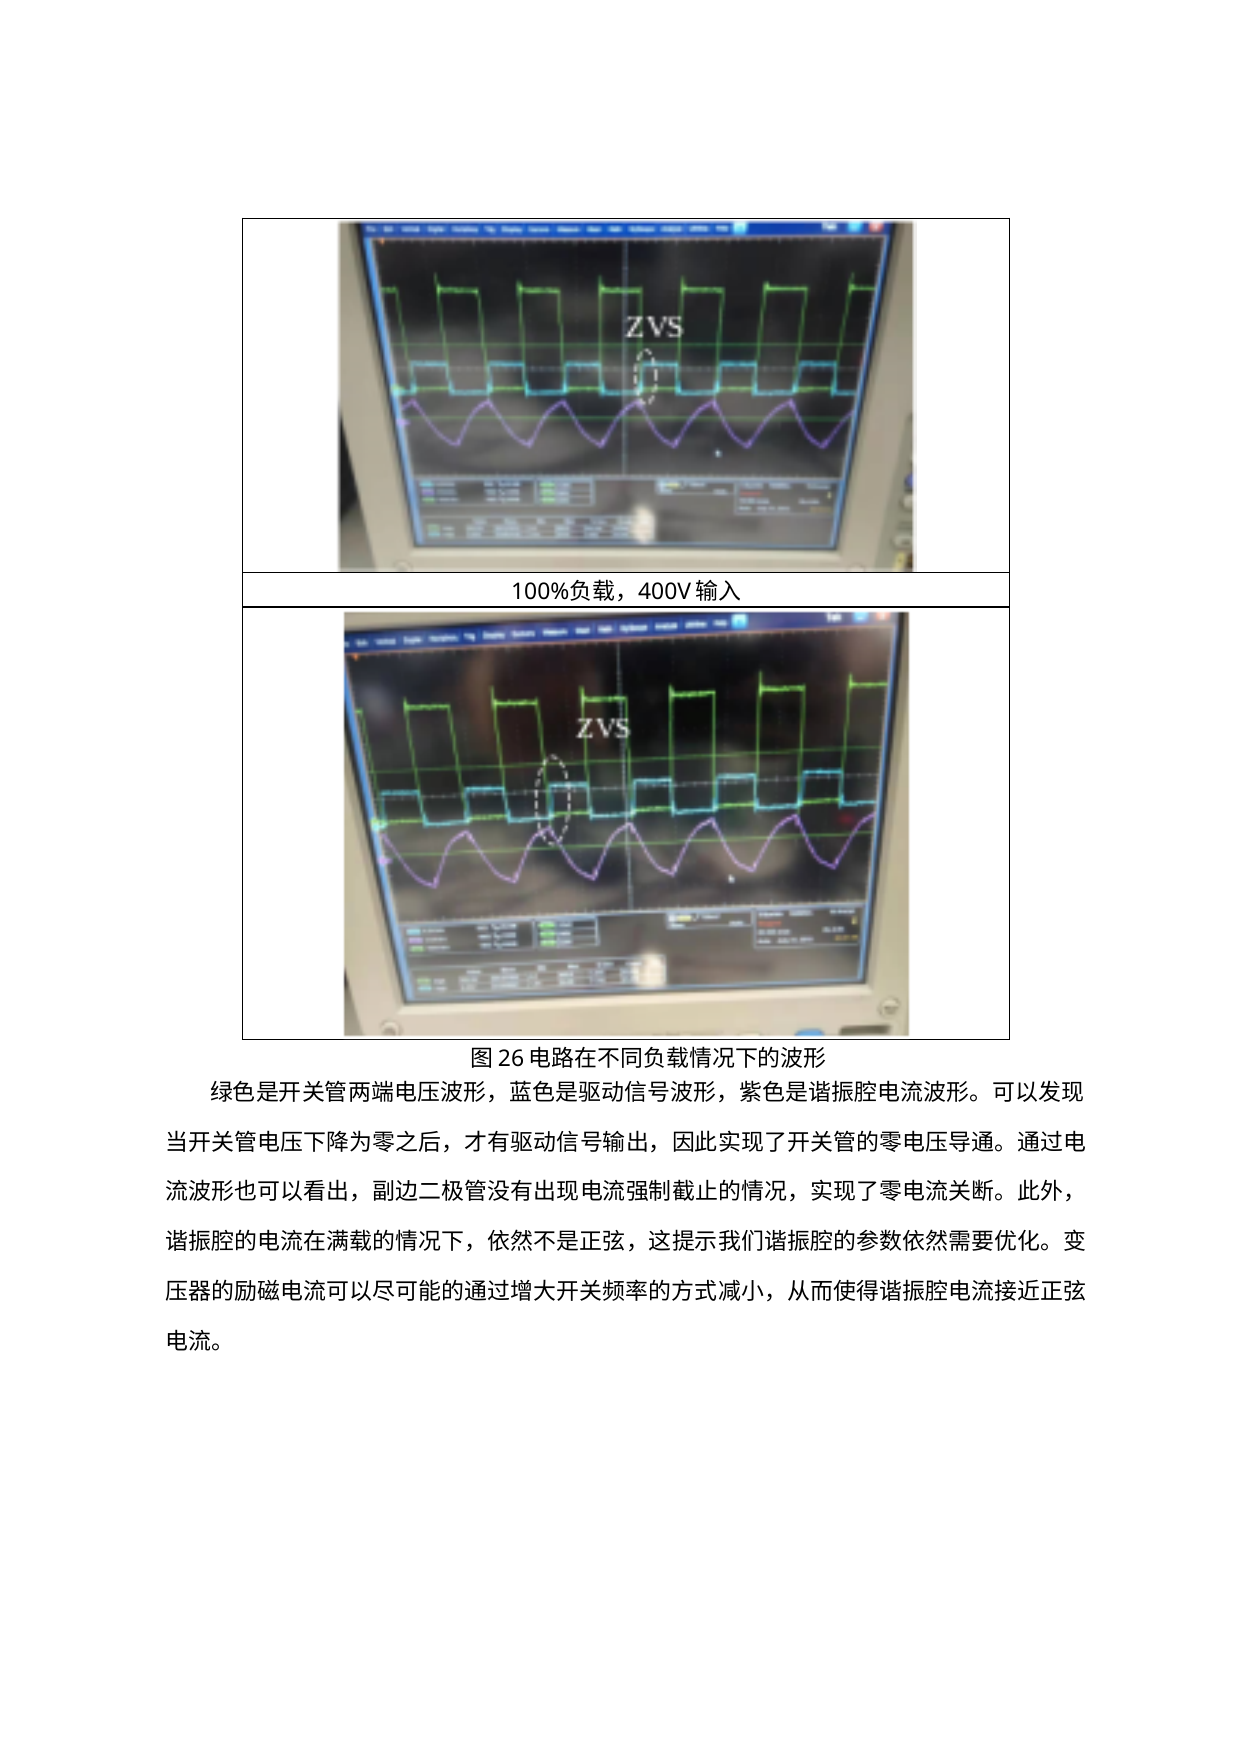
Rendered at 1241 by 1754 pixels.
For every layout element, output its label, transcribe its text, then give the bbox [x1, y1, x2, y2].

table_cell [243, 608, 1009, 1039]
table_cell 100%负载，400V输入 [243, 573, 1009, 606]
text 图26电路在不同负载情况下的波形 [165, 1040, 1087, 1073]
table_cell [917, 219, 1009, 572]
text 绿色是开关管两端电压波形，蓝色是驱动信号波形，紫色是谐振腔电流波形。可以发现当开关管电压下降为零之后，才有驱动信号输出，因此实现了开关管的零电压导通。通过电流波形也可以看出，副边二极管没有出现电流强制截止的情况，实现了零电流关断。此外，谐振腔的电流在满载的情况下，依然不是正弦，这提示我们谐振腔的参数依然需要优化。变压器的励磁电流可以尽可能的通过增大开关频率的方式减小，从而使得谐振腔电流接近正弦电流。 [165, 1073, 1087, 1356]
table_cell [243, 219, 337, 572]
